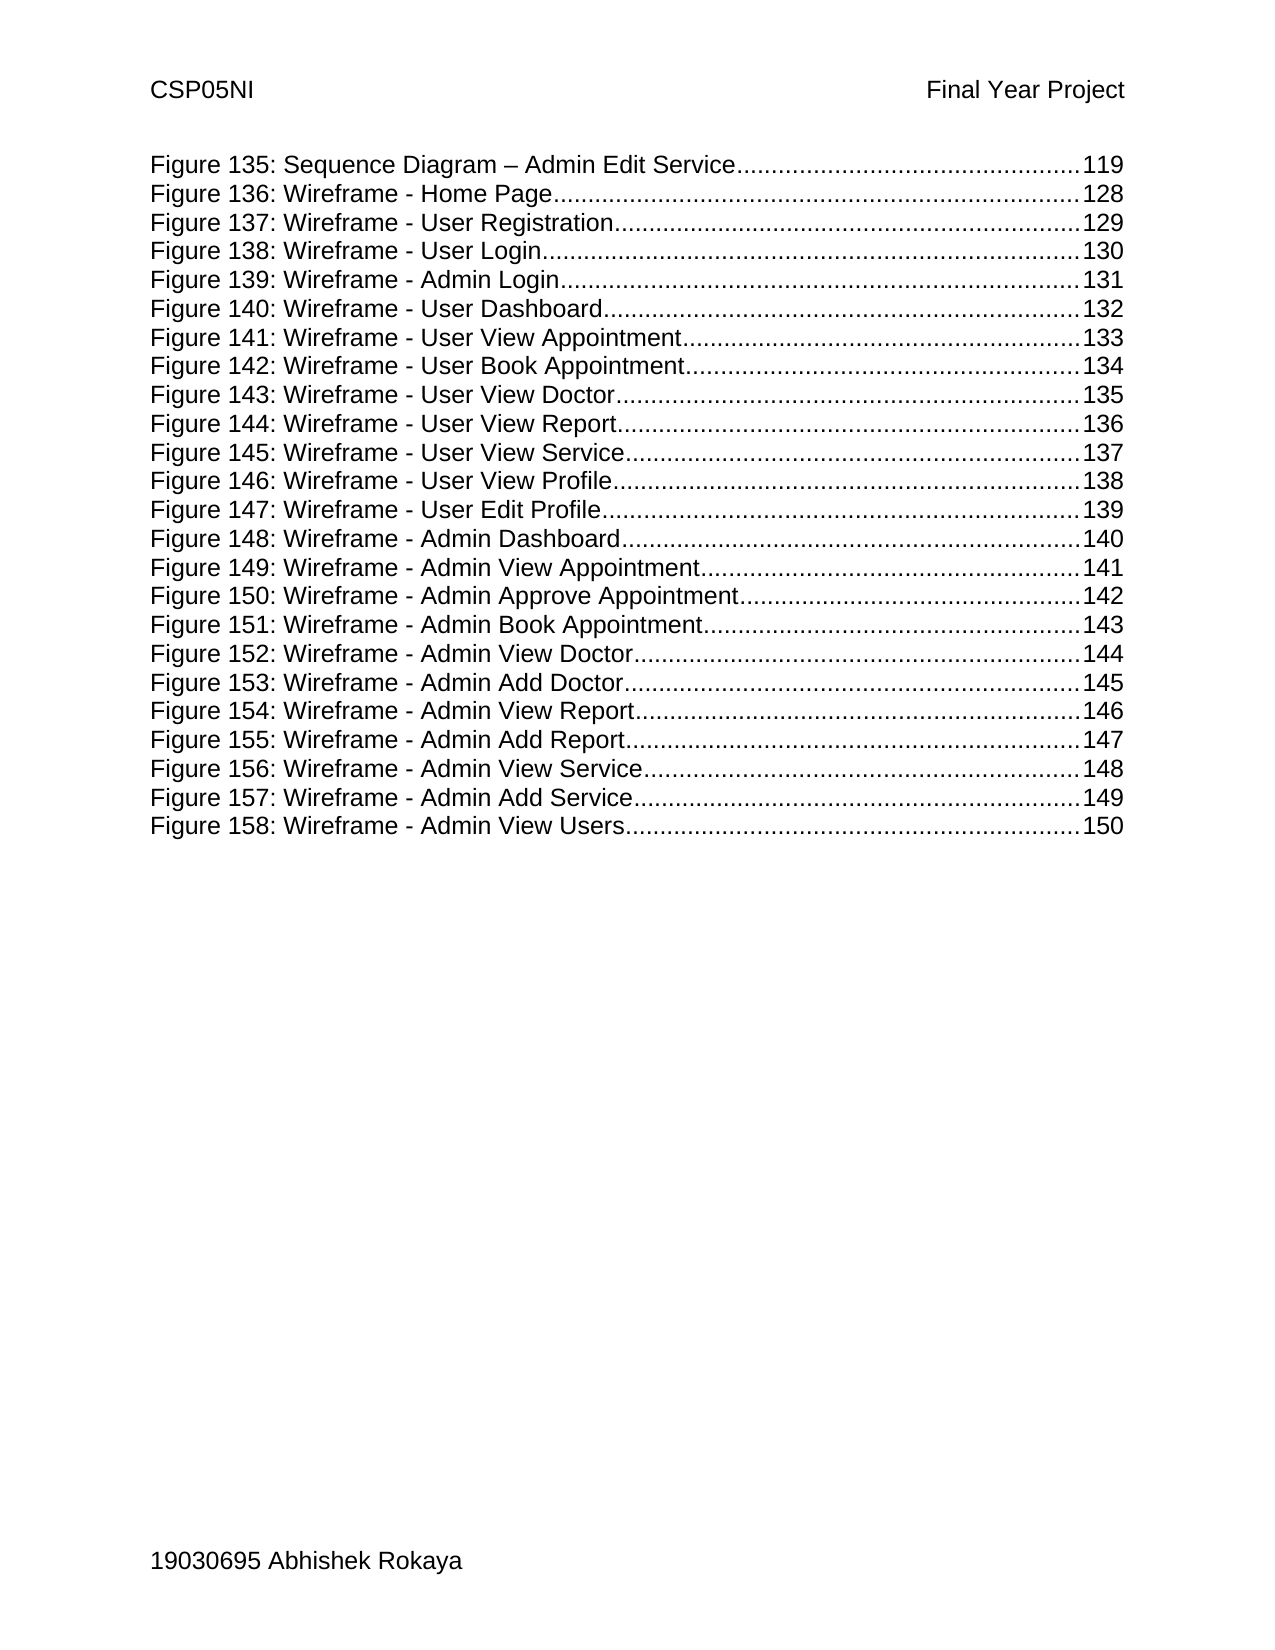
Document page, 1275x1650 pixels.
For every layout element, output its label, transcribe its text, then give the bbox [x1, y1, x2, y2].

text Figure 151: Wireframe - Admin Book Appointment 143 [150, 610, 1125, 639]
text Figure 140: Wireframe - User Dashboard 132 [150, 294, 1125, 322]
text Figure 158: Wireframe - Admin View Users 150 [150, 811, 1125, 840]
text Figure 145: Wireframe - User View Service 137 [150, 437, 1125, 466]
text Figure 146: Wireframe - User View Profile 138 [150, 466, 1125, 495]
text Figure 136: Wireframe - Home Page 128 [150, 179, 1125, 207]
text Figure 156: Wireframe - Admin View Service 148 [150, 754, 1125, 782]
text Figure 135: Sequence Diagram – Admin Edit Service 119 [150, 150, 1125, 179]
text Figure 141: Wireframe - User View Appointment 133 [150, 322, 1125, 351]
text Figure 139: Wireframe - Admin Login 131 [150, 265, 1125, 294]
text Figure 150: Wireframe - Admin Approve Appointment 142 [150, 581, 1125, 610]
text Figure 137: Wireframe - User Registration 129 [150, 207, 1125, 236]
text Figure 142: Wireframe - User Book Appointment 134 [150, 351, 1125, 380]
text Figure 153: Wireframe - Admin Add Doctor 145 [150, 667, 1125, 696]
text Figure 138: Wireframe - User Login 130 [150, 236, 1125, 265]
text Figure 144: Wireframe - User View Report 136 [150, 409, 1125, 437]
text Figure 155: Wireframe - Admin Add Report 147 [150, 725, 1125, 754]
text Figure 149: Wireframe - Admin View Appointment 141 [150, 552, 1125, 581]
text Figure 147: Wireframe - User Edit Profile 139 [150, 495, 1125, 524]
text Figure 152: Wireframe - Admin View Doctor 144 [150, 639, 1125, 667]
text Figure 148: Wireframe - Admin Dashboard 140 [150, 524, 1125, 552]
text Figure 157: Wireframe - Admin Add Service 149 [150, 782, 1125, 811]
text Figure 143: Wireframe - User View Doctor 135 [150, 380, 1125, 409]
text Figure 154: Wireframe - Admin View Report 146 [150, 696, 1125, 725]
